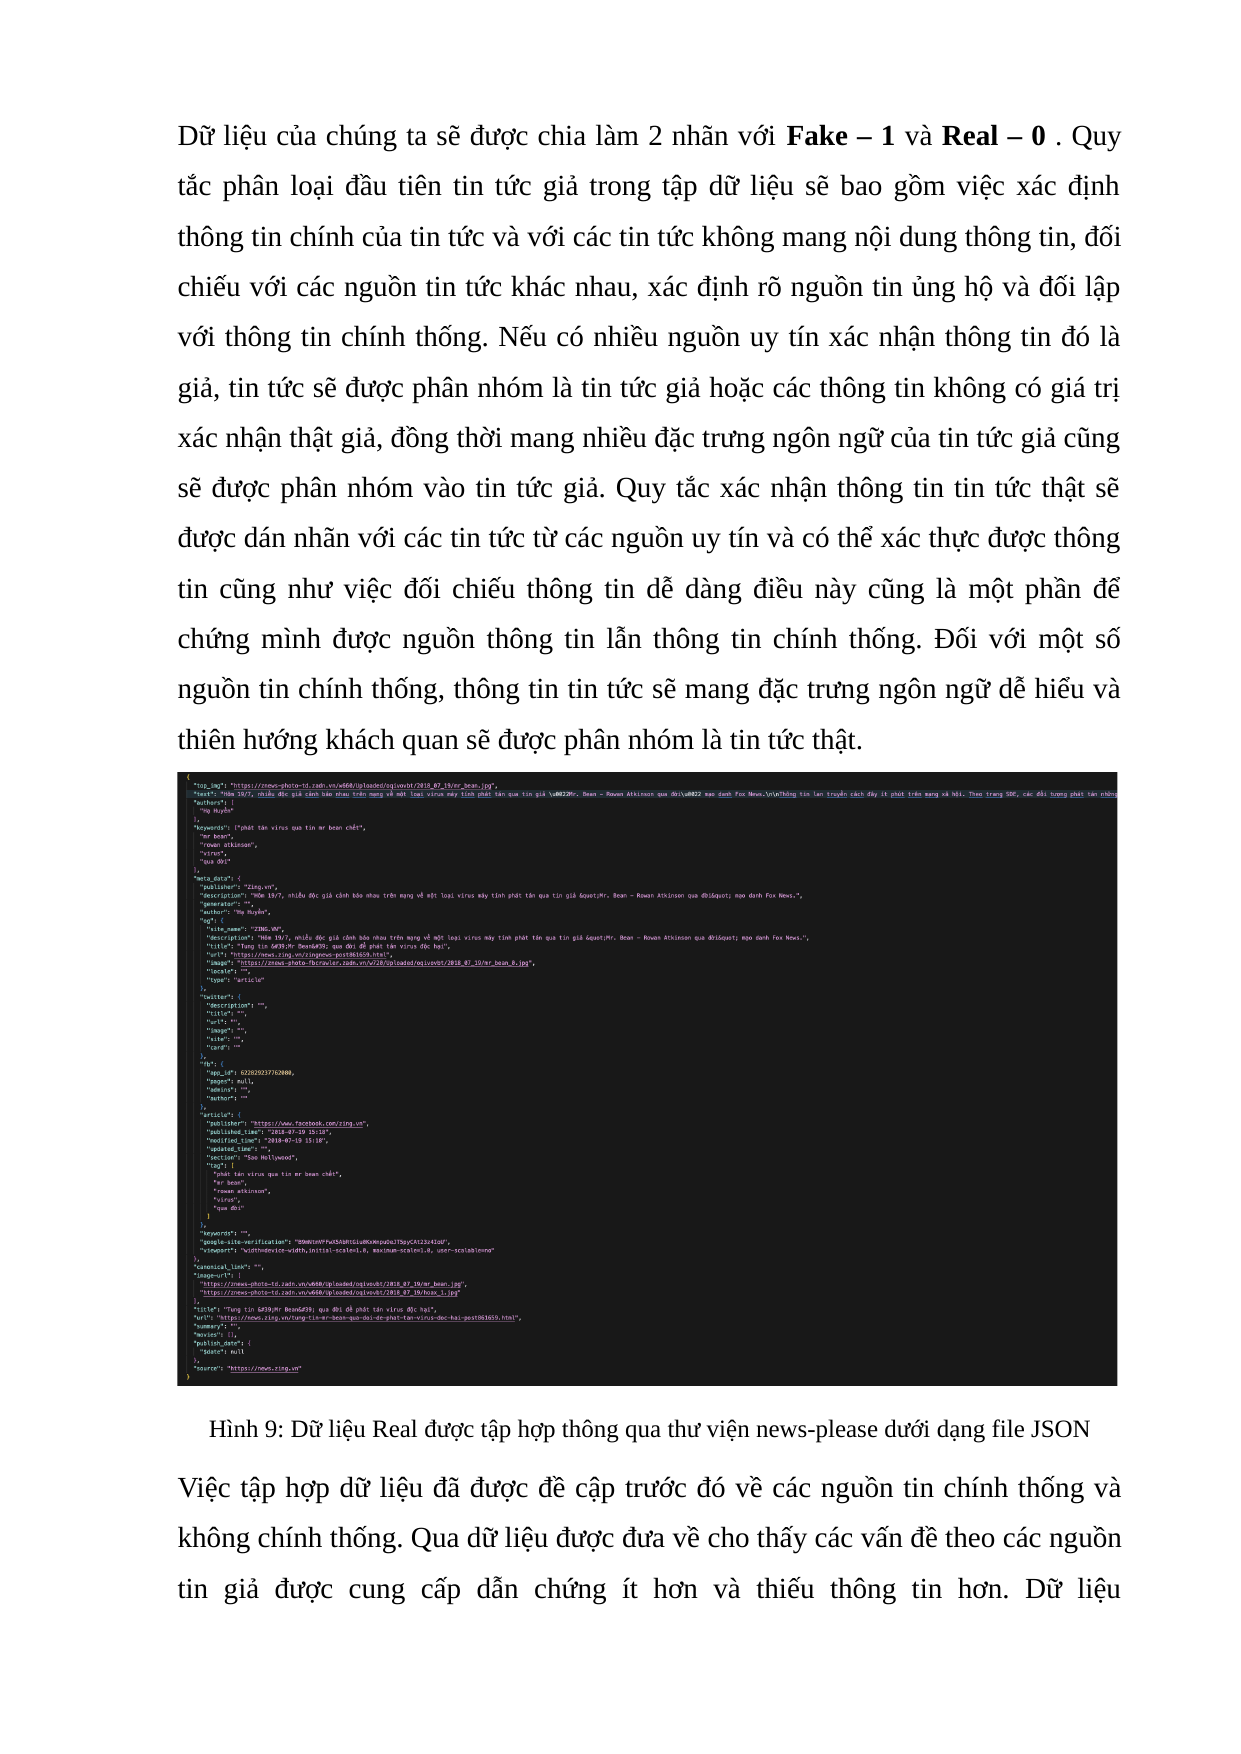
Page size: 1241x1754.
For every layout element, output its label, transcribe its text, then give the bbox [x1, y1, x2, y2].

text Dữ liệu của chúng ta sẽ được chia làm 2 nhãn với Fake – 1 và Real – 0 . Quy tắc phân loại đầu tiên tin tức giả trong tập dữ liệu sẽ bao gồm việc xác định thông tin chính của tin tức và với các tin tức không mang nội dung thông tin, đối chiếu với các nguồn tin tức khác nhau, xác định rõ nguồn tin ủng hộ và đối lập với thông tin chính thống. Nếu có nhiều nguồn uy tín xác nhận thông tin đó là giả, tin tức sẽ được phân nhóm là tin tức giả hoặc các thông tin không có giá trị xác nhận thật giả, đồng thời mang nhiều đặc trưng ngôn ngữ của tin tức giả cũng sẽ được phân nhóm vào tin tức giả. Quy tắc xác nhận thông tin tin tức thật sẽ được dán nhãn với các tin tức từ các nguồn uy tín và có thể xác thực được thông tin cũng như việc đối chiếu thông tin dễ dàng điều này cũng là một phần để chứng mình được nguồn thông tin lẫn thông tin chính thống. Đối với một số nguồn tin chính thống, thông tin tin tức sẽ mang đặc trưng ngôn ngữ dễ hiểu và thiên hướng khách quan sẽ được phân nhóm là tin tức thật. [177, 118, 1122, 755]
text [177, 1470, 1122, 1604]
text Hình 9: Dữ liệu Real được tập hợp thông qua thư viện news-please dưới dạng file JSON [177, 1414, 1122, 1443]
picture [177, 772, 1118, 1386]
